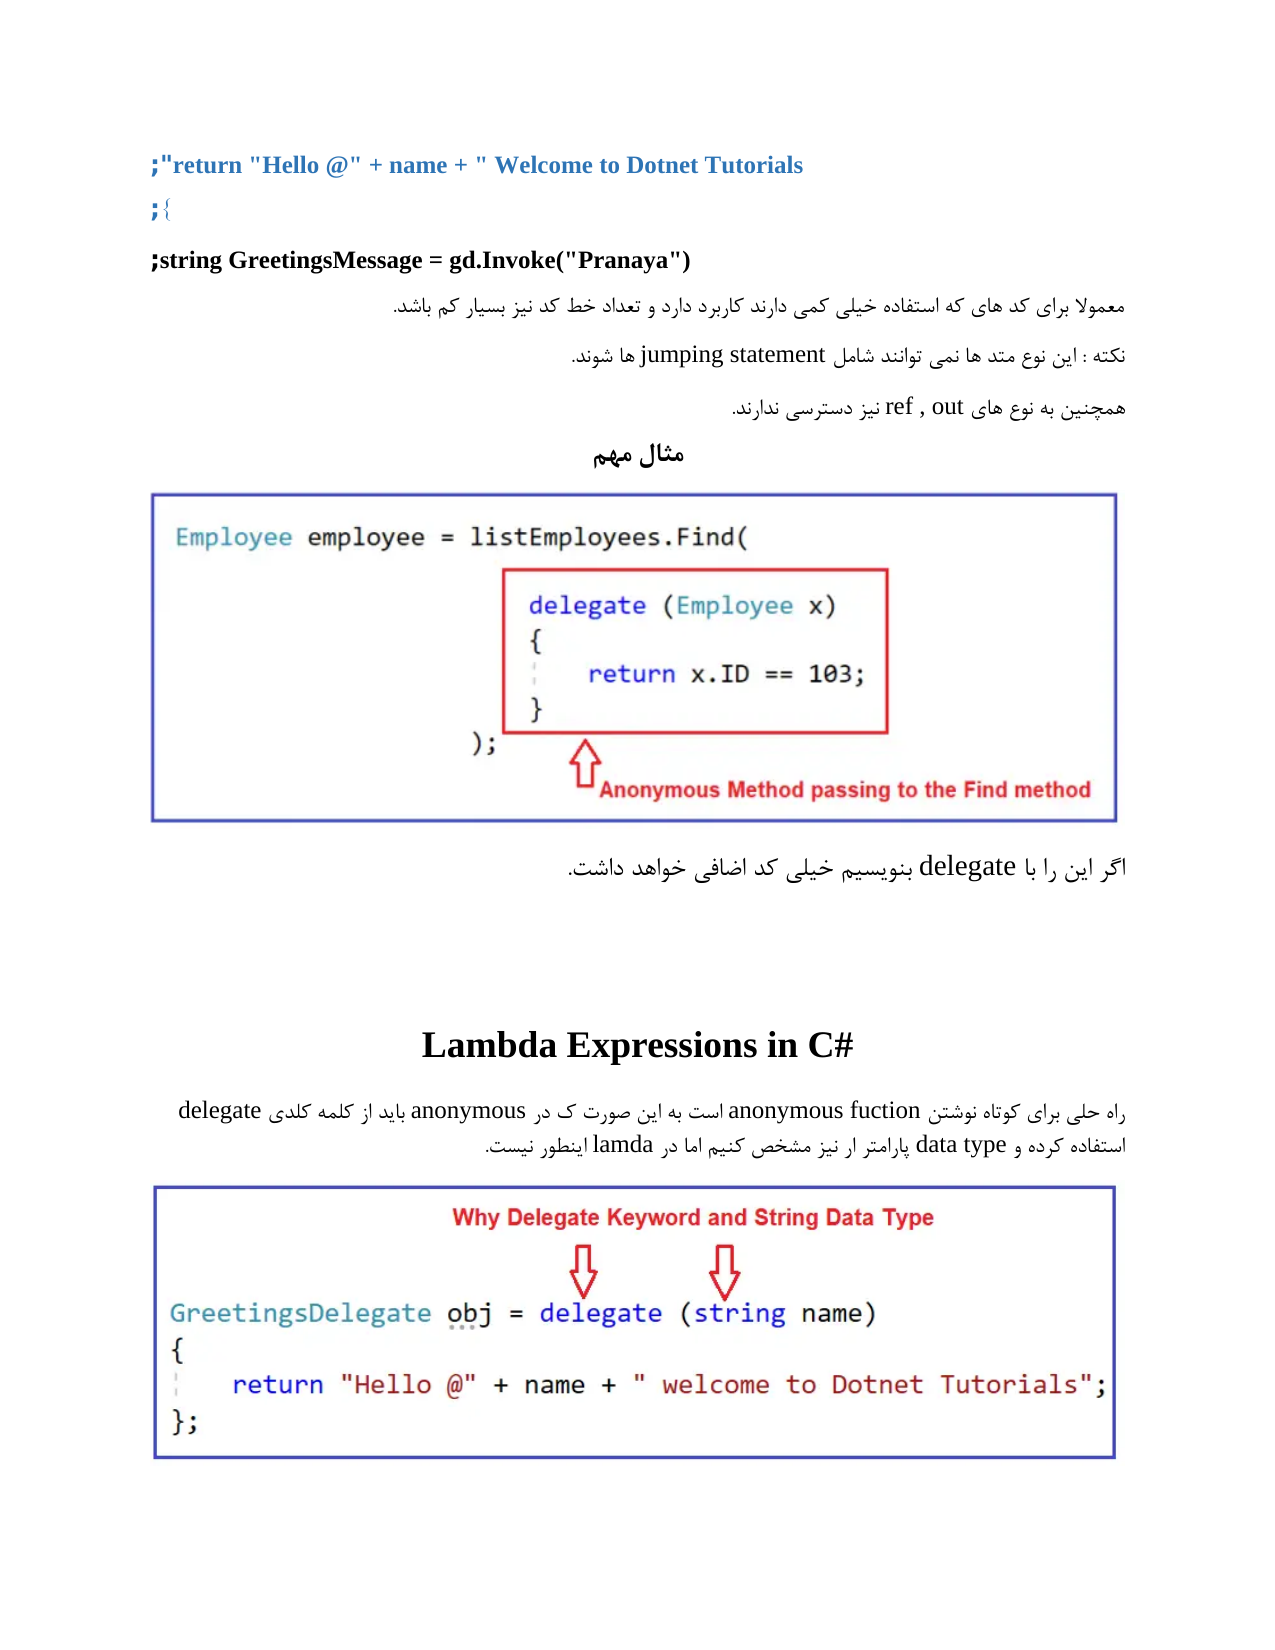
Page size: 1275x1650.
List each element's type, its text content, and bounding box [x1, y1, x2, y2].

text }; [150, 201, 1125, 226]
text return "Hello @" + name + " Welcome to Dotnet Tutorials"; [150, 150, 1125, 182]
text همچنین به نوع های ref , out نیز دسترسی ندارند. [150, 391, 1125, 423]
subtitle Lambda Expressions in C# [150, 1023, 1125, 1066]
text مثال مهم [150, 442, 1125, 471]
picture [150, 490, 1125, 829]
text راه حلی برای کوتاه نوشتن anonymous fuction است به این صورت ک در anonymous باید از کلمه کلدی delegate استفاده کرده و data type پارامتر ار نیز مشخص کنیم اما در lamda اینطور نیست. [150, 1095, 1125, 1161]
text اگر این را با delegate بنویسیم خیلی کد اضافی خواهد داشت. [150, 848, 1125, 885]
text نکته : این نوع متد ها نمی توانند شامل jumping statement ها شوند. [150, 339, 1125, 372]
text معمولا برای کد های که استفاده خیلی کمی دارند کاربرد دارد و تعداد خط کد نیز بسیار کم باشد. [150, 296, 1125, 321]
text string GreetingsMessage = gd.Invoke("Pranaya"); [150, 245, 1125, 277]
